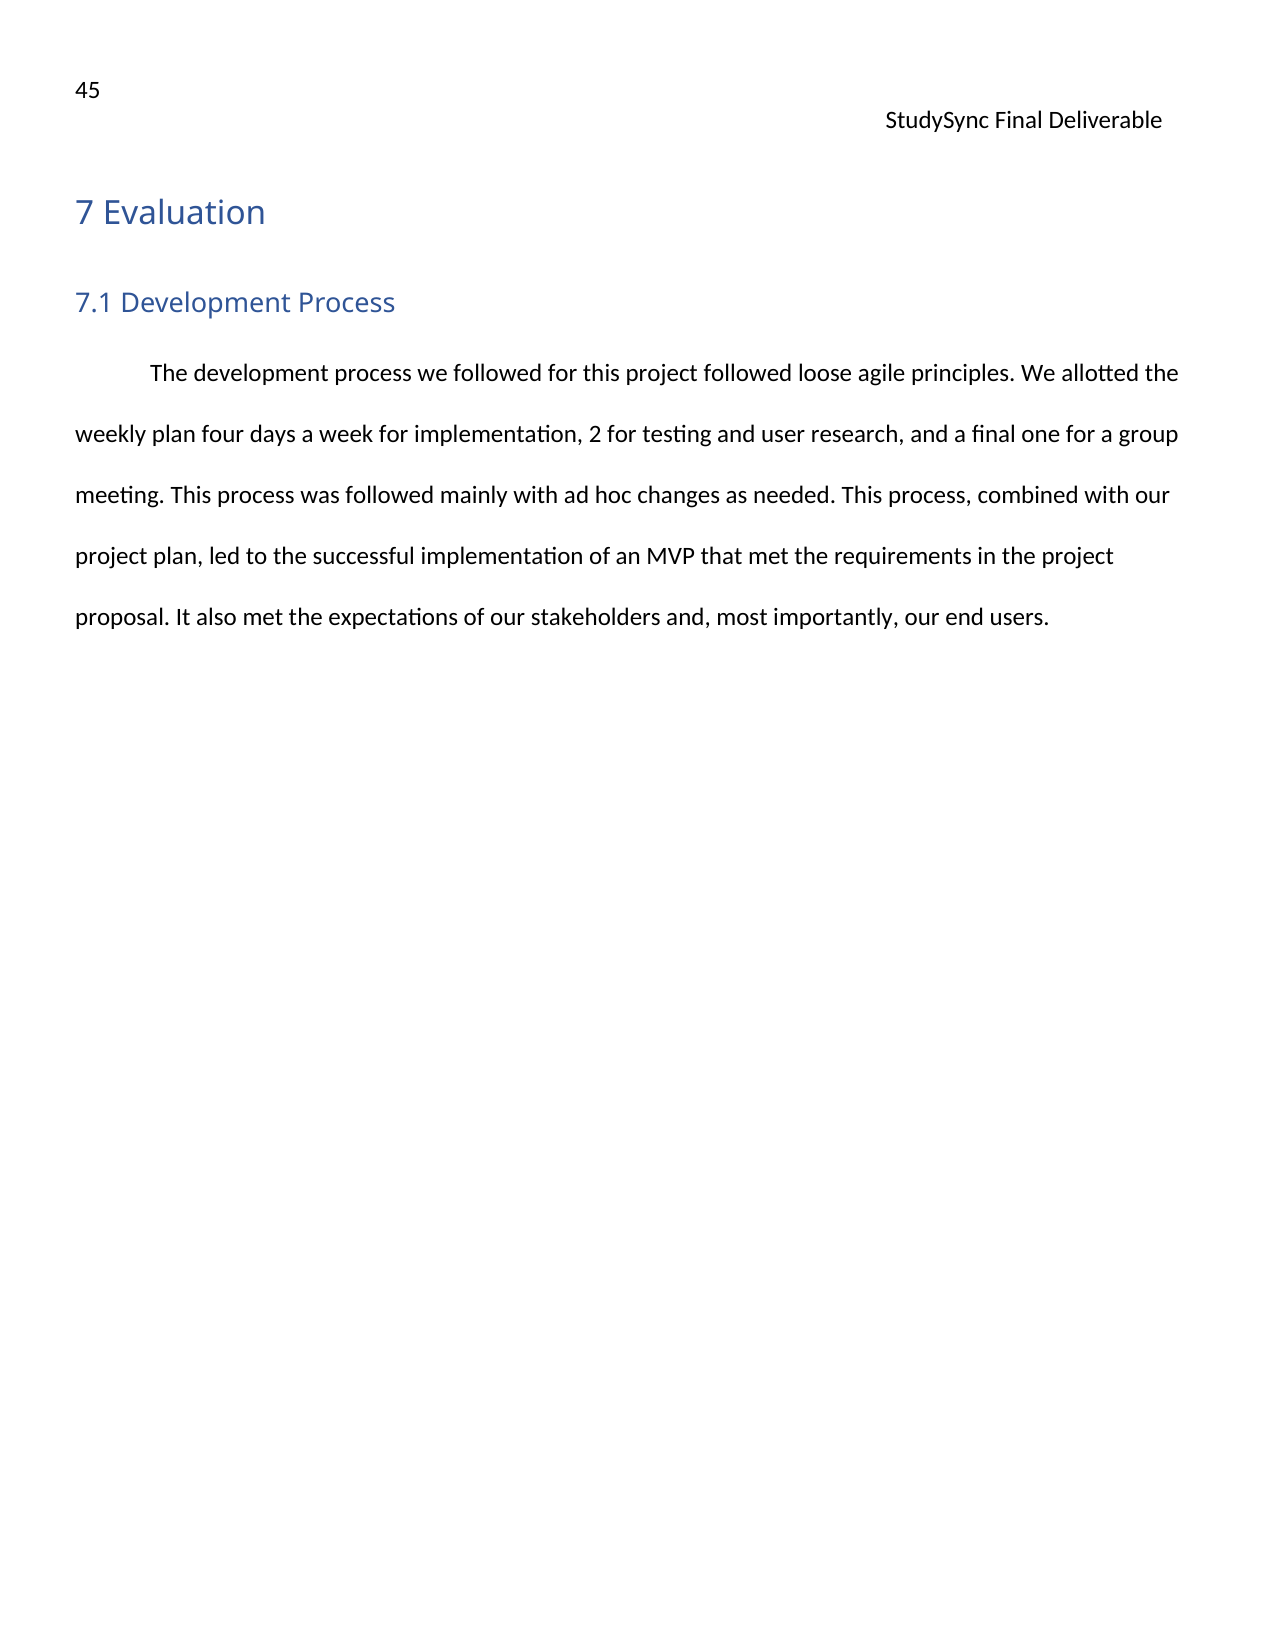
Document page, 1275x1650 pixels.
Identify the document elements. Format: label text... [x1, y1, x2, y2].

text The development process we followed for this project followed loose agile principles. We allotted the weekly plan four days a week for implementation, 2 for testing and user research, and a final one for a group meeting. This process was followed mainly with ad hoc changes as needed. This process, combined with our project plan, led to the successful implementation of an MVP that met the requirements in the project proposal. It also met the expectations of our stakeholders and, most importantly, our end users. [75, 357, 1200, 632]
subtitle 7.1 Development Process [75, 283, 1200, 320]
subtitle 7 Evaluation [75, 188, 1200, 234]
